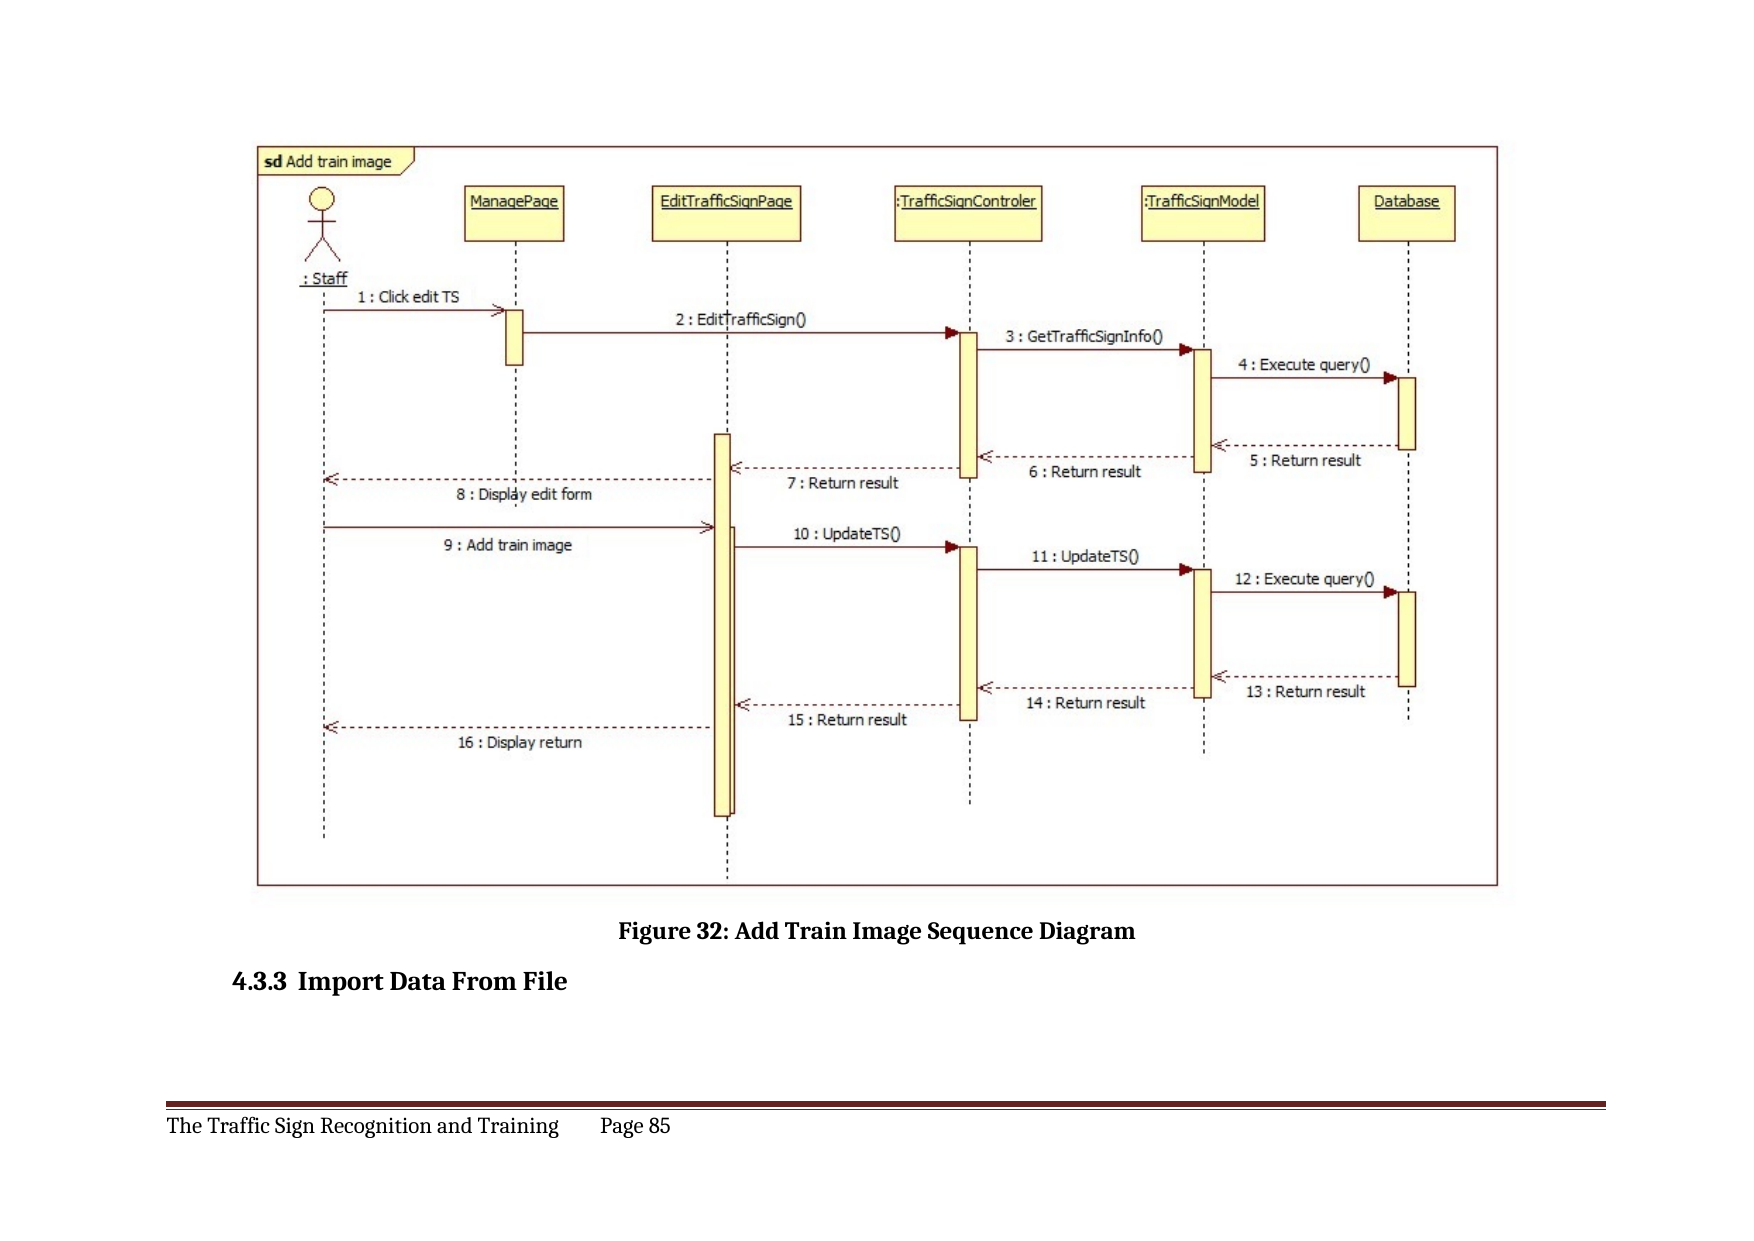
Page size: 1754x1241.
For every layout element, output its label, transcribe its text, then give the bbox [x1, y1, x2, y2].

text Figure 32: Add Train Image Sequence Diagram [148, 917, 1606, 946]
subtitle Import Data From File [232, 966, 1606, 997]
picture [229, 118, 1525, 913]
